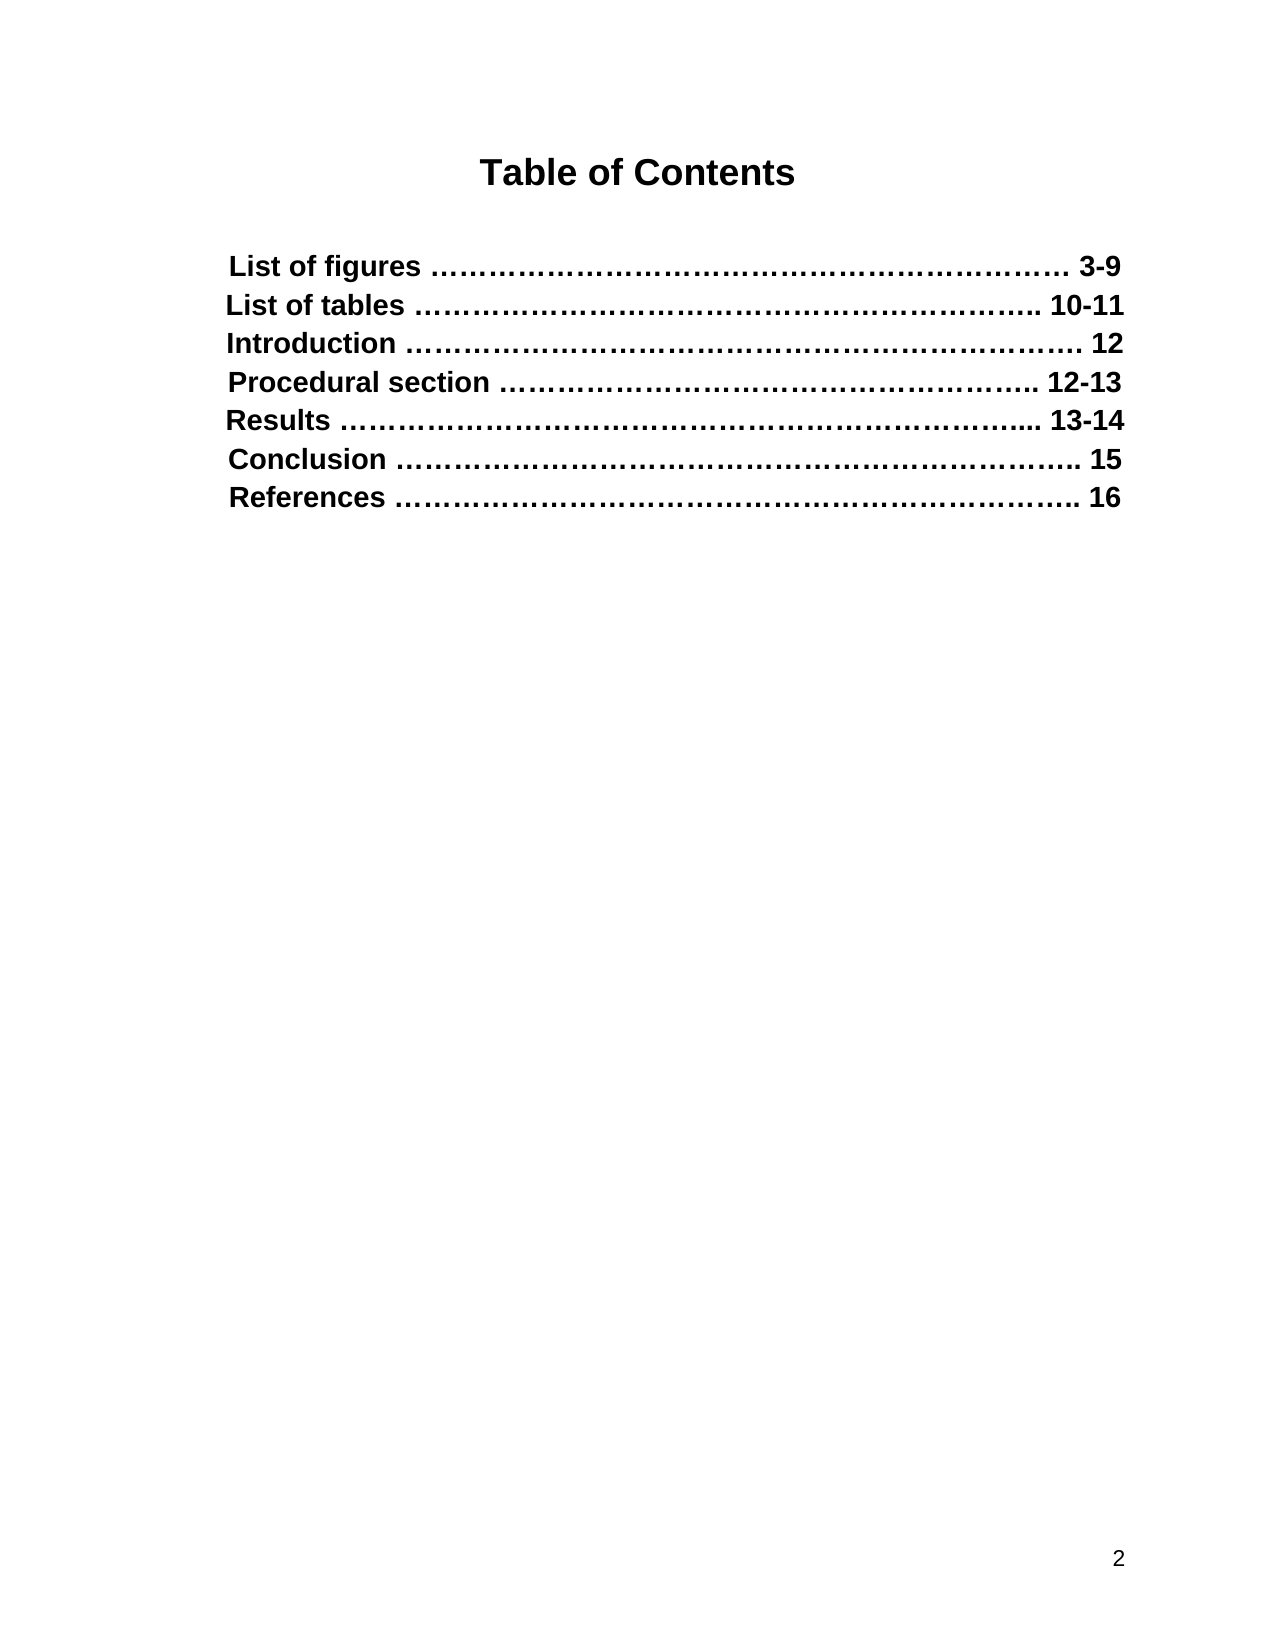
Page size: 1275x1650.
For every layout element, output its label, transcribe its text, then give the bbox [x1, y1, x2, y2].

text Procedural section ……………………………………………….. 12-13 [225, 365, 1125, 398]
text List of figures ………………………………………………………… 3-9 [225, 249, 1125, 283]
text Results …………………………………………………………….... 13-14 [225, 403, 1125, 437]
text References …………………………………………………………….. 16 [225, 480, 1125, 514]
text List of tables ……………………………………………………….. 10-11 [225, 288, 1125, 321]
text Table of Contents [150, 150, 1125, 193]
text Introduction ……………………………………………………………. 12 [225, 326, 1125, 360]
text Conclusion …………………………………………………………….. 15 [225, 442, 1125, 475]
